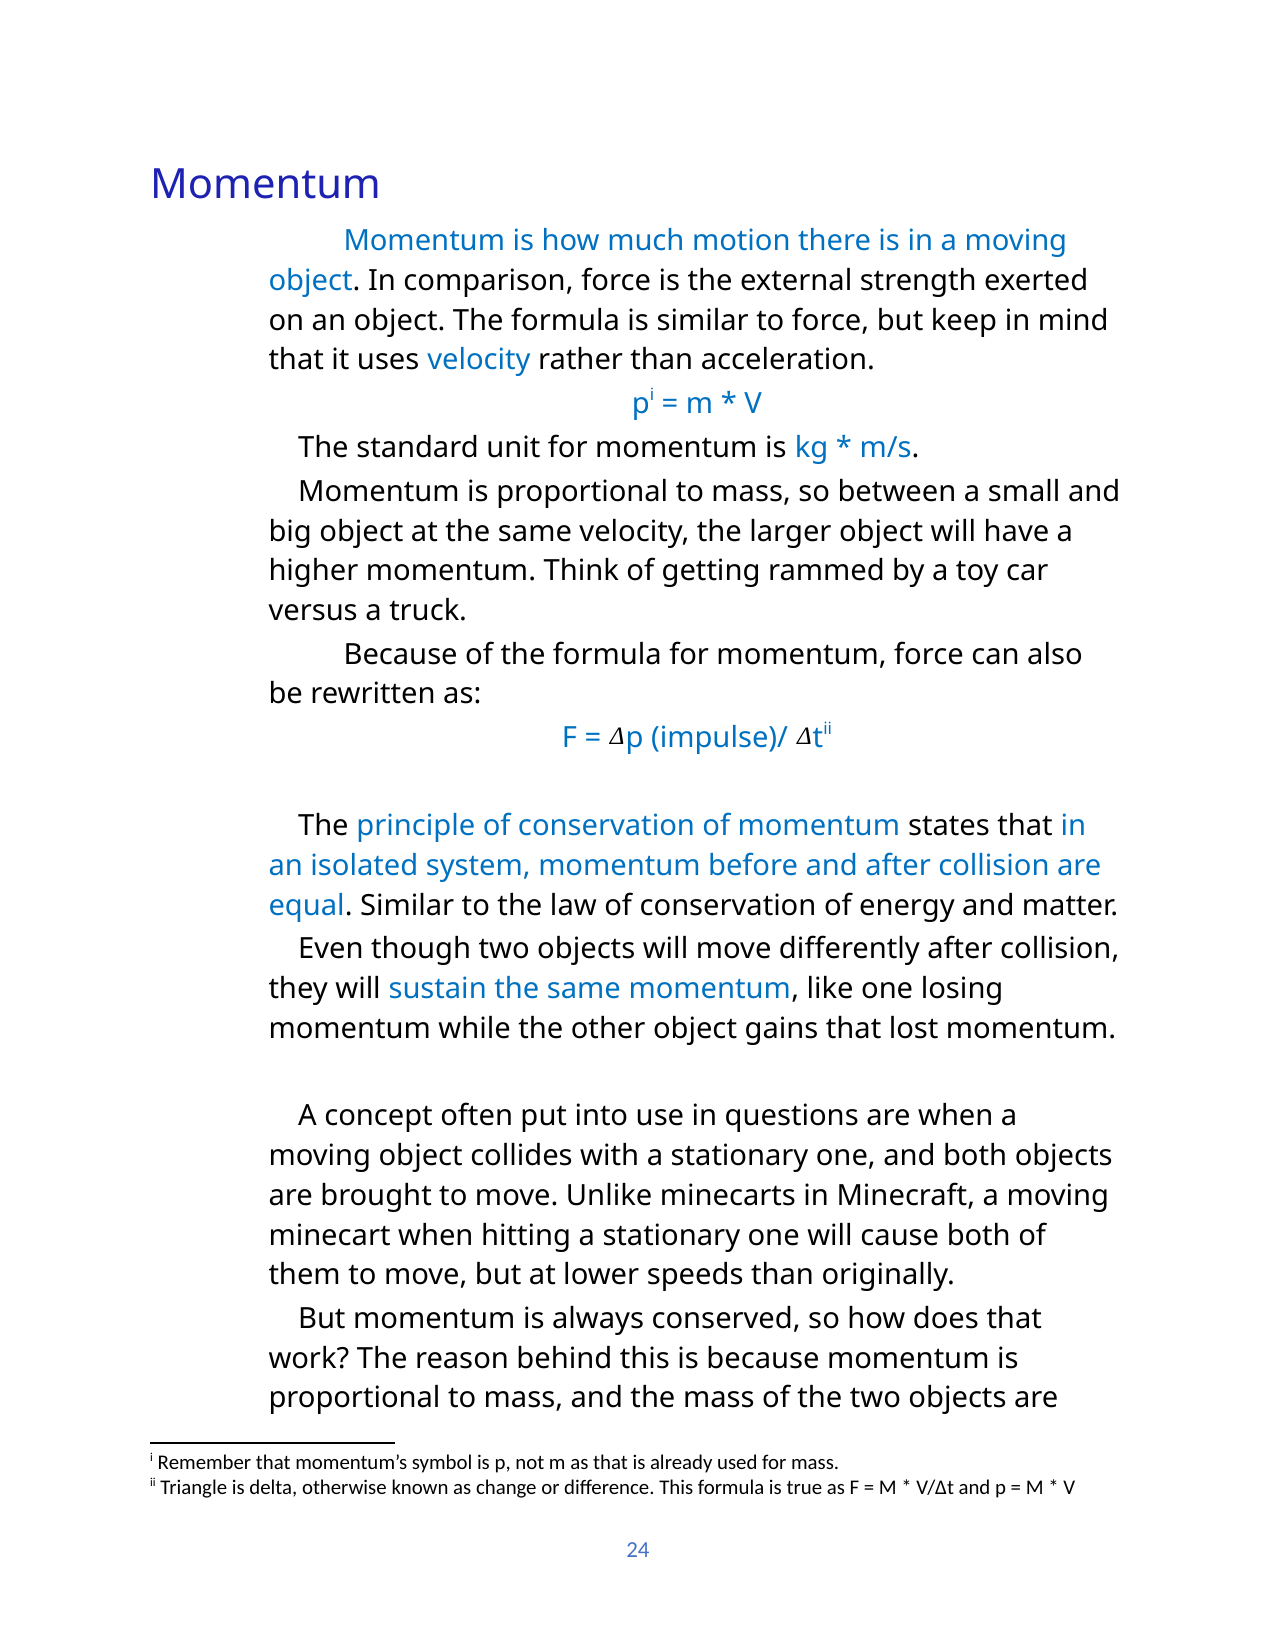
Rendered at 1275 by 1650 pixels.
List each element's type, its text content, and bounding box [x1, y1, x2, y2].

subtitle Momentum [150, 154, 1125, 211]
text The principle of conservation of momentum states that in an isolated system, momentum before and after collision are equal. Similar to the law of conservation of energy and matter. [268, 804, 1125, 923]
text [268, 1297, 1125, 1416]
text Momentum is how much motion there is in a moving object. In comparison, force is the external strength exerted on an object. The formula is similar to force, but keep in mind that it uses velocity rather than acceleration. [268, 219, 1125, 378]
text Even though two objects will move differently after collision, they will sustain the same momentum, like one losing momentum while the other object gains that lost momentum. [268, 928, 1125, 1047]
text F = p (impulse)/ t [268, 717, 1125, 756]
text p = m * V [268, 382, 1125, 422]
text Because of the formula for momentum, force can also be rewritten as: [268, 633, 1125, 712]
text A concept often put into use in questions are when a moving object collides with a stationary one, and both objects are brought to move. Unlike minecarts in Minecraft, a moving minecart when hitting a stationary one will cause both of them to move, but at lower speeds than originally. [268, 1095, 1125, 1293]
text Momentum is proportional to mass, so between a small and big object at the same velocity, the larger object will have a higher momentum. Think of getting rammed by a toy car versus a truck. [268, 470, 1125, 629]
text The standard unit for momentum is kg * m/s. [268, 426, 1125, 466]
